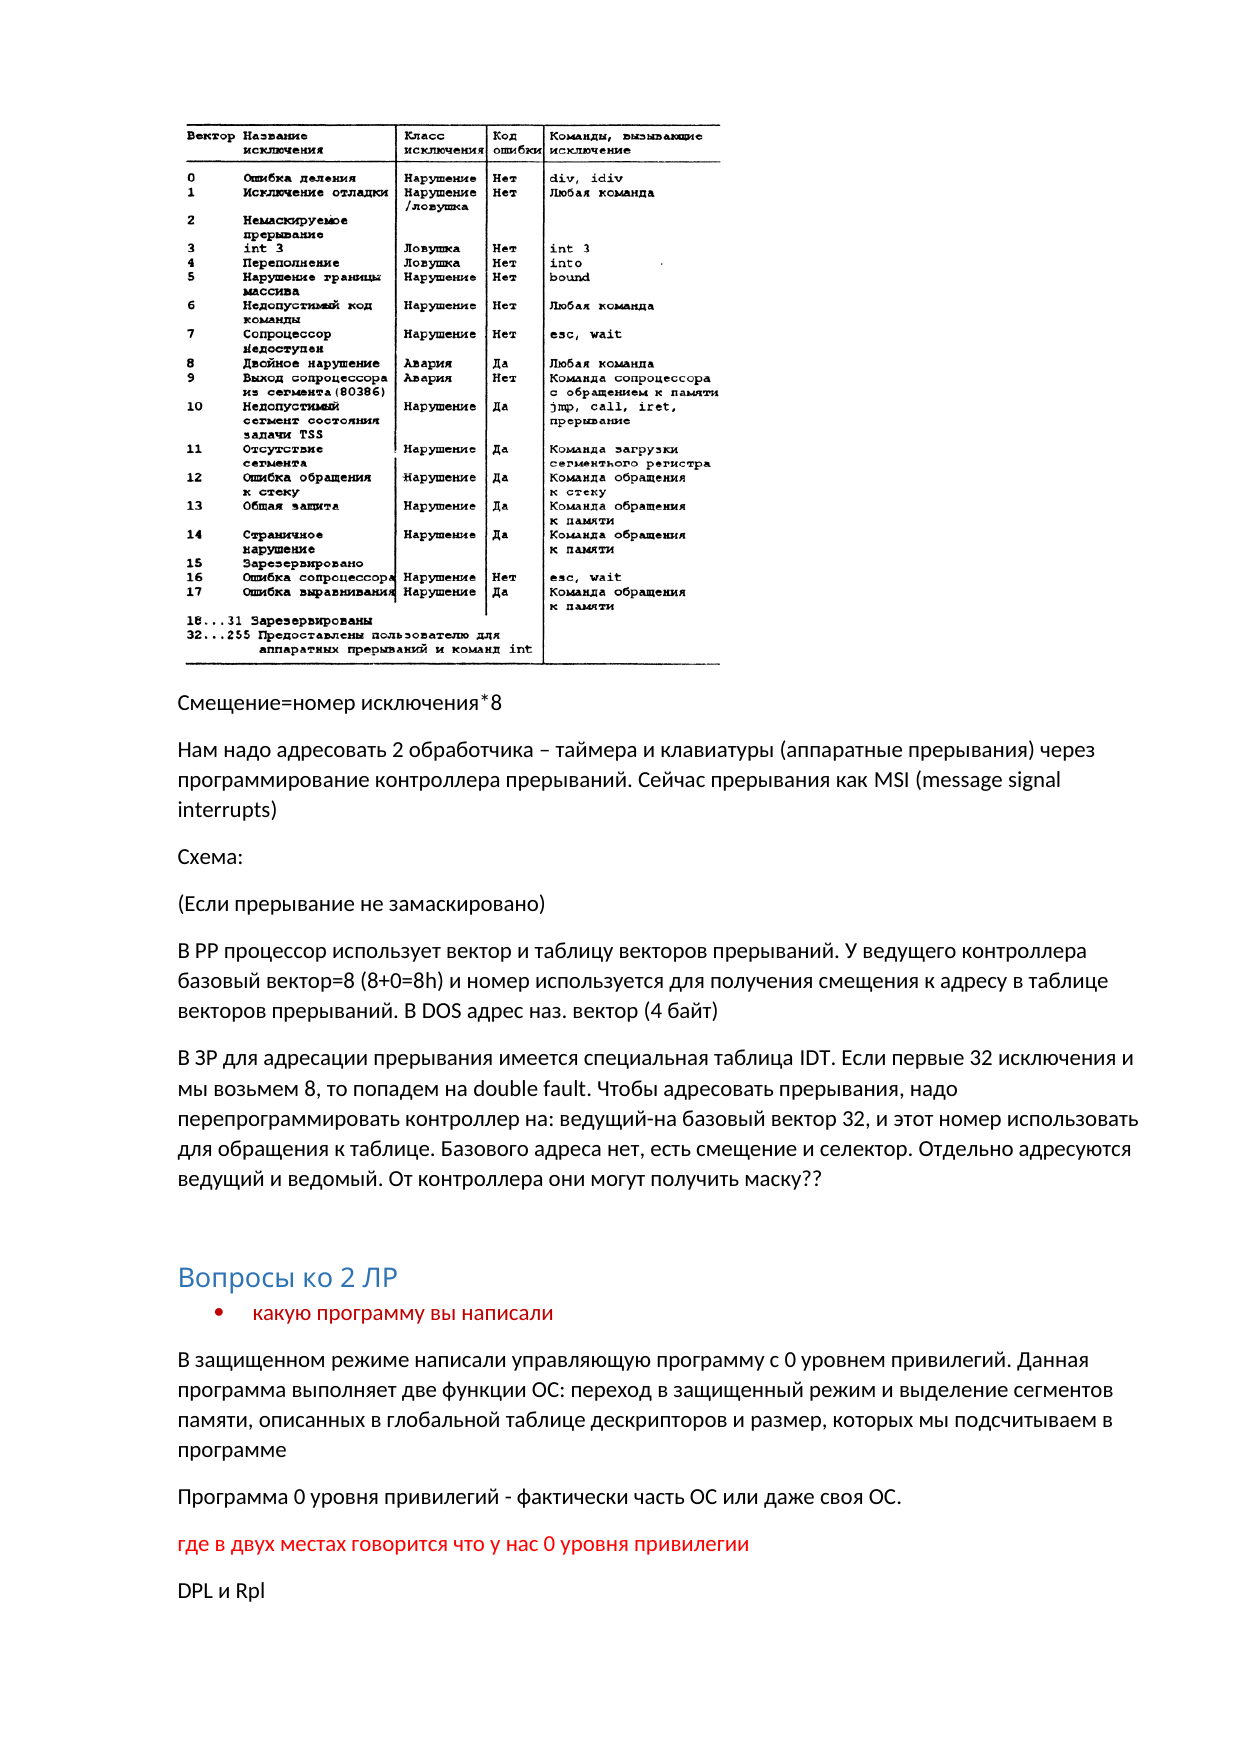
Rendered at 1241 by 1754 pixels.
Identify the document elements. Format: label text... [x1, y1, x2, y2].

text Смещение=номер исключения*8 [177, 688, 1152, 716]
text В РР процессор использует вектор и таблицу векторов прерываний. У ведущего контроллера базовый вектор=8 (8+0=8h) и номер используется для получения смещения к адресу в таблице векторов прерываний. В DOS адрес наз. вектор (4 байт) [177, 936, 1152, 1025]
text Схема: [177, 842, 1152, 871]
text где в двух местах говорится что у нас 0 уровня привилегии [177, 1529, 1152, 1557]
text DPL и Rpl [177, 1576, 1152, 1604]
subtitle Вопросы ко 2 ЛР [177, 1258, 1152, 1295]
list какую программу вы написали [215, 1298, 1152, 1326]
text В защищенном режиме написали управляющую программу с 0 уровнем привилегий. Данная программа выполняет две функции ОС: переход в защищенный режим и выделение сегментов памяти, описанных в глобальной таблице дескрипторов и размер, которых мы подсчитываем в программе [177, 1345, 1152, 1463]
text (Если прерывание не замаскировано) [177, 889, 1152, 917]
picture [177, 118, 729, 670]
text Программа 0 уровня привилегий - фактически часть ОС или даже своя ОС. [177, 1482, 1152, 1510]
text Нам надо адресовать 2 обработчика – таймера и клавиатуры (аппаратные прерывания) через программирование контроллера прерываний. Сейчас прерывания как MSI (message signal interrupts) [177, 735, 1152, 824]
text В ЗР для адресации прерывания имеется специальная таблица IDT. Если первые 32 исключения и мы возьмем 8, то попадем на double fault. Чтобы адресовать прерывания, надо перепрограммировать контроллер на: ведущий-на базовый вектор 32, и этот номер использовать для обращения к таблице. Базового адреса нет, есть смещение и селектор. Отдельно адресуются ведущий и ведомый. От контроллера они могут получить маску?? [177, 1043, 1152, 1192]
